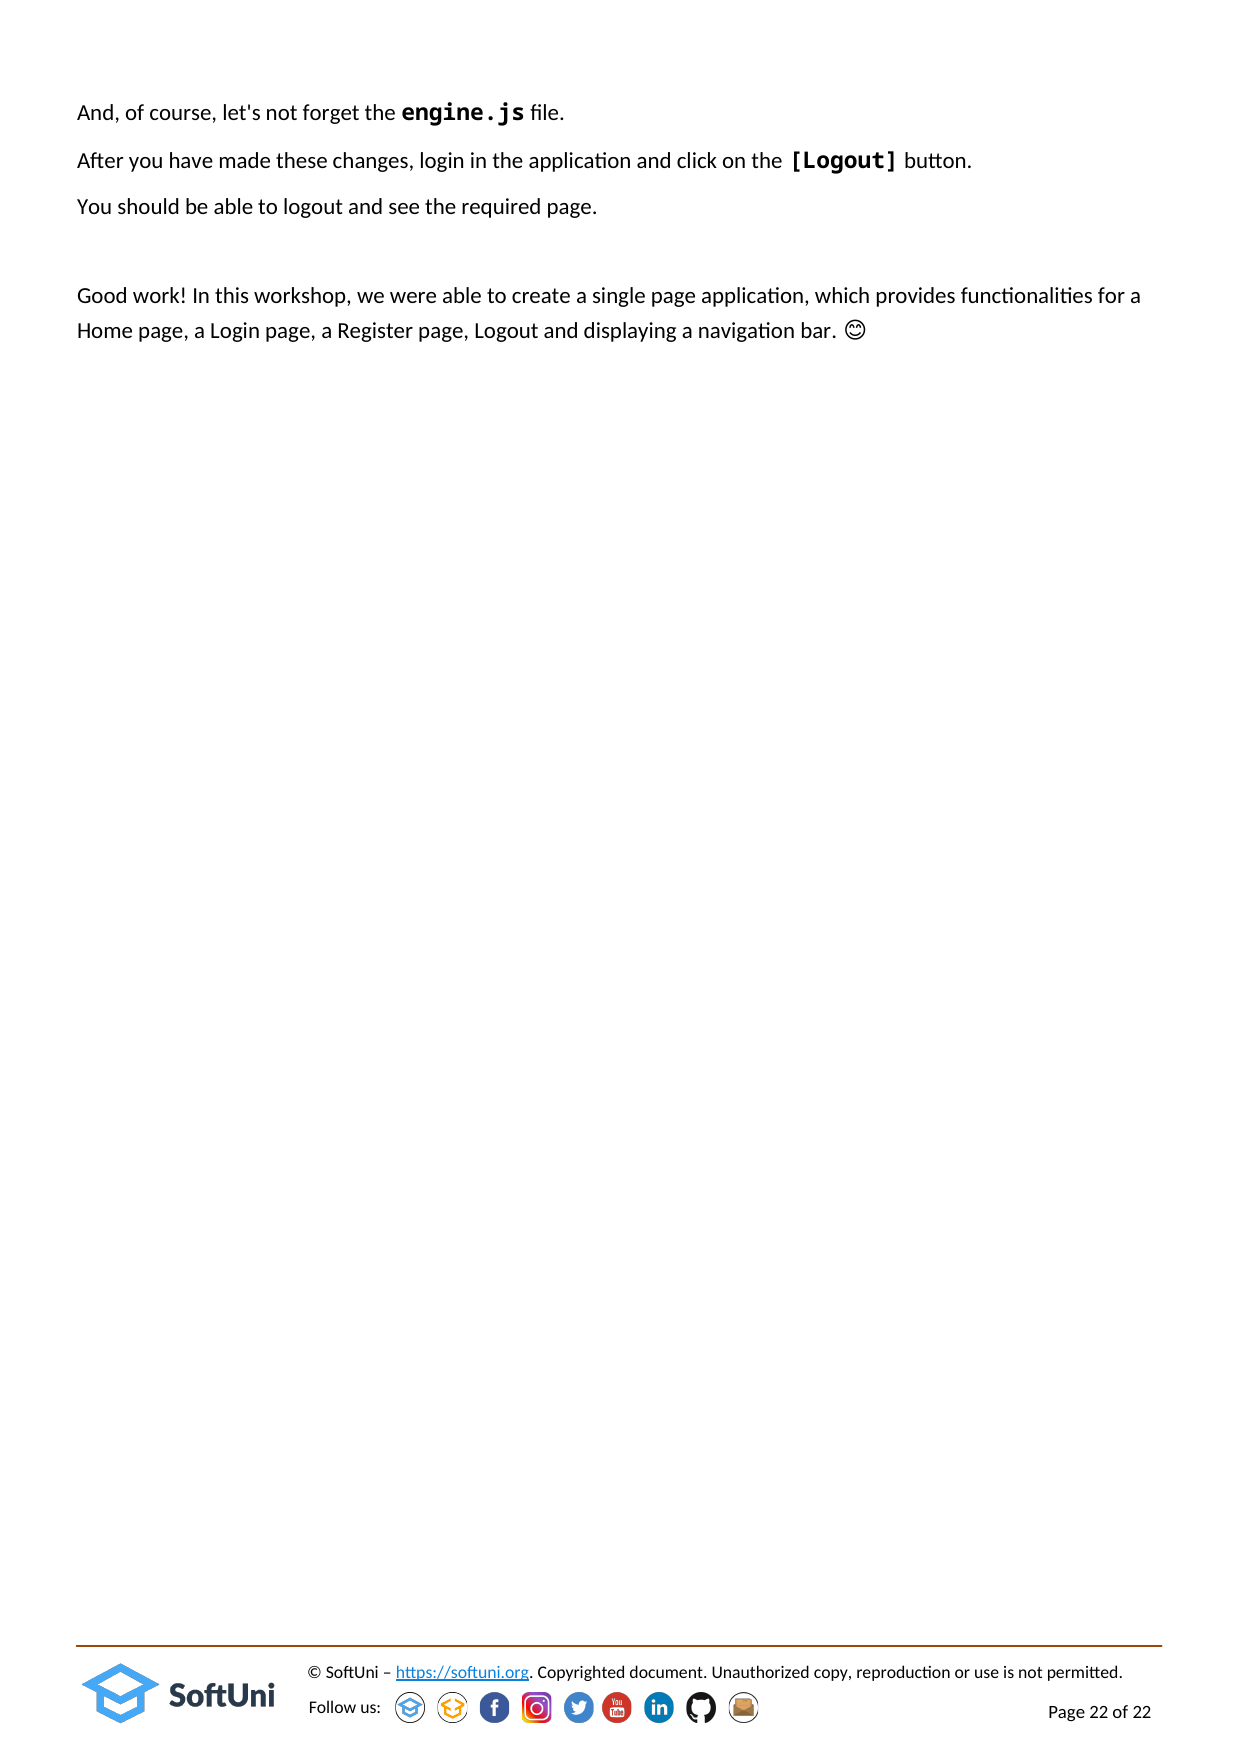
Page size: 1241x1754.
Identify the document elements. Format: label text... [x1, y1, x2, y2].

picture [564, 1692, 594, 1723]
text And, of course, let's not forget the engine.js file. [77, 95, 1163, 127]
picture [522, 1692, 552, 1723]
picture [75, 1658, 281, 1729]
picture [644, 1692, 653, 1701]
picture [686, 1692, 716, 1723]
picture [479, 1692, 510, 1723]
picture [395, 1692, 425, 1723]
text Good work! In this workshop, we were able to create a single page application, which provides functionalities for a Home page, a Login page, a Register page, Logout and displaying a navigation bar. [77, 282, 1163, 346]
text After you have made these changes, login in the application and click on the [Logout] button. [77, 144, 1163, 175]
picture [665, 1692, 674, 1701]
text You should be able to logout and see the required page. [77, 192, 1163, 220]
picture [644, 1714, 653, 1723]
picture [665, 1714, 674, 1723]
picture [437, 1692, 468, 1723]
picture [602, 1692, 632, 1723]
picture [728, 1692, 759, 1723]
picture [658, 1705, 667, 1714]
